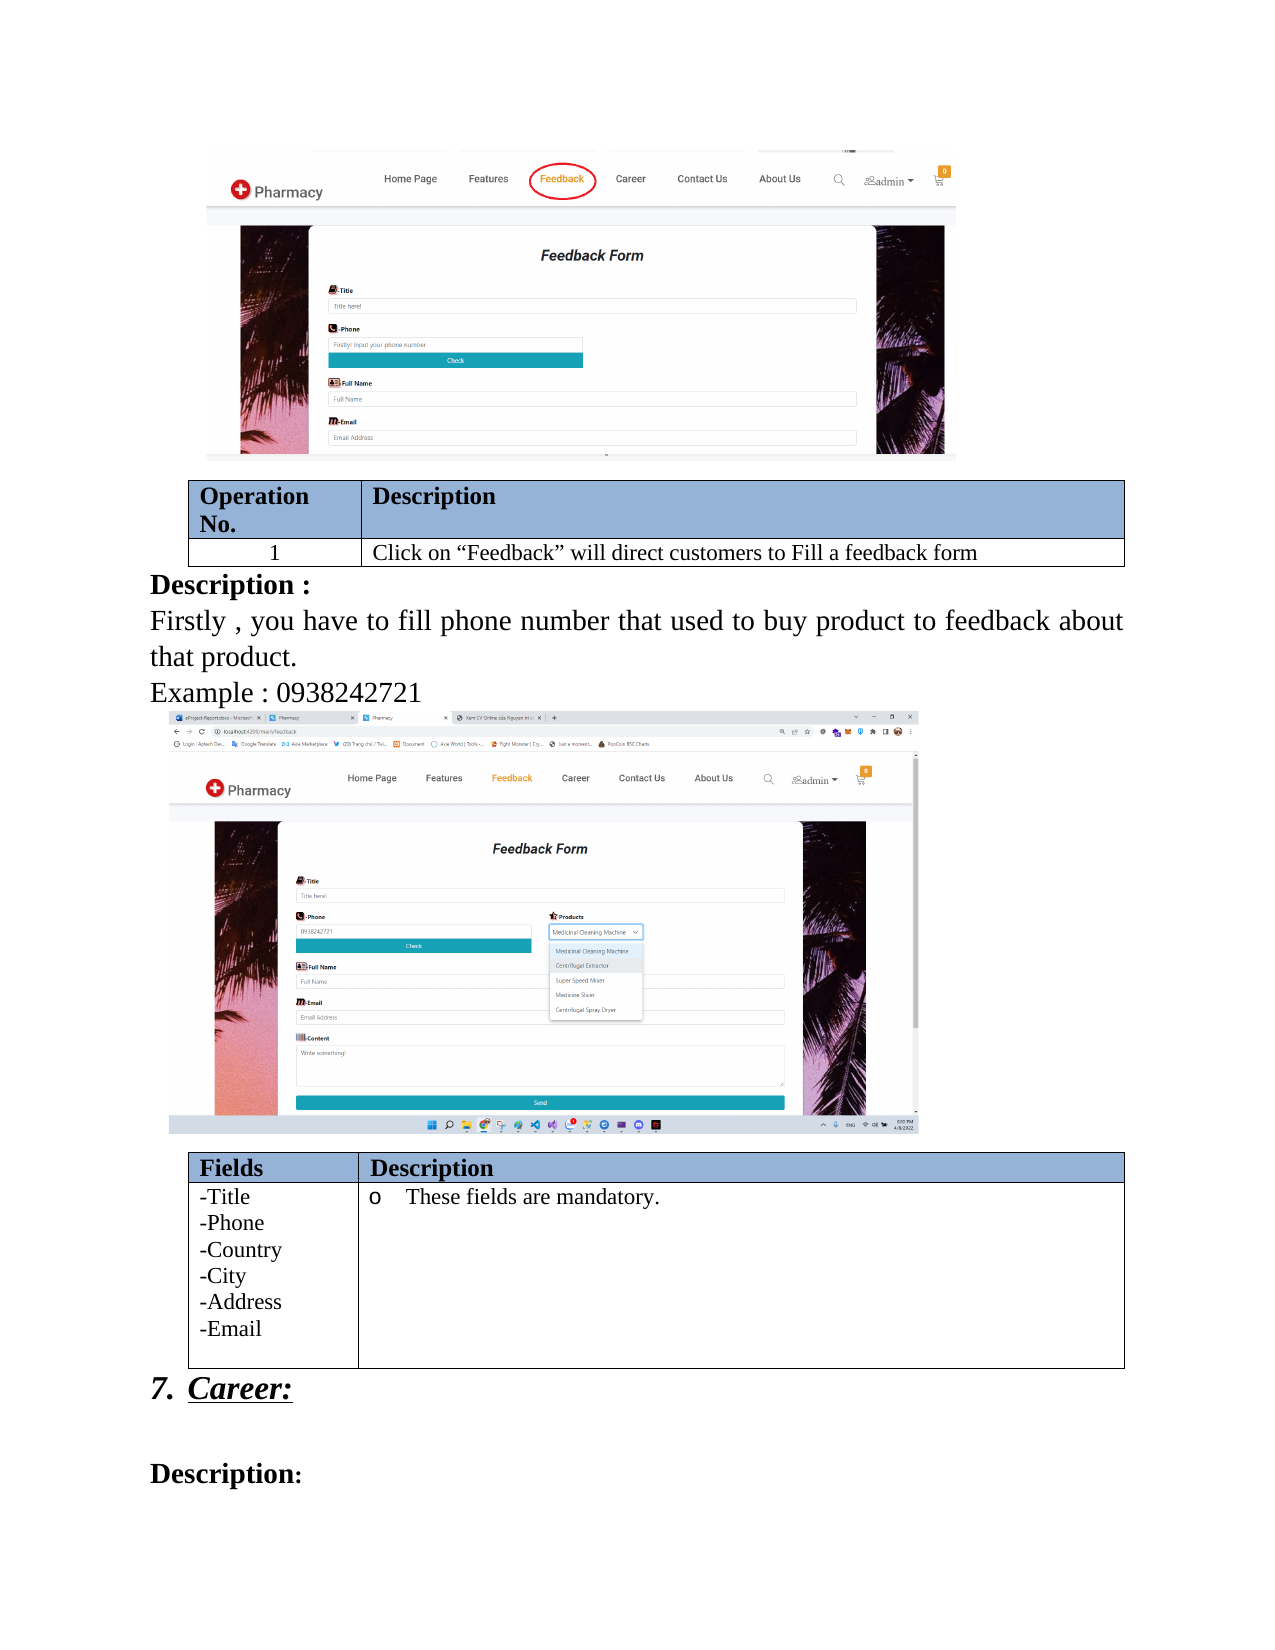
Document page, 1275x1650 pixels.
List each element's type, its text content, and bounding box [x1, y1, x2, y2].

table_header Description [359, 1153, 1124, 1182]
list Example : 0938242721 [150, 675, 1125, 709]
table_cell These fields are mandatory. [359, 1183, 1124, 1367]
text Description: [150, 1456, 1125, 1489]
table_header Operation No. [189, 481, 361, 538]
list Career: [150, 1368, 1125, 1407]
table_cell -Title -Phone -Country -City -Address -Email [189, 1183, 358, 1367]
table_cell 1 [189, 539, 361, 566]
table_cell Click on “Feedback” will direct customers to Fill a feedback form [362, 539, 1124, 566]
table_header Fields [189, 1153, 358, 1182]
list Firstly , you have to fill phone number that used to buy product to feedback about that product. [150, 603, 1125, 673]
list Description : [150, 567, 1125, 600]
table_header Description [362, 481, 1124, 538]
